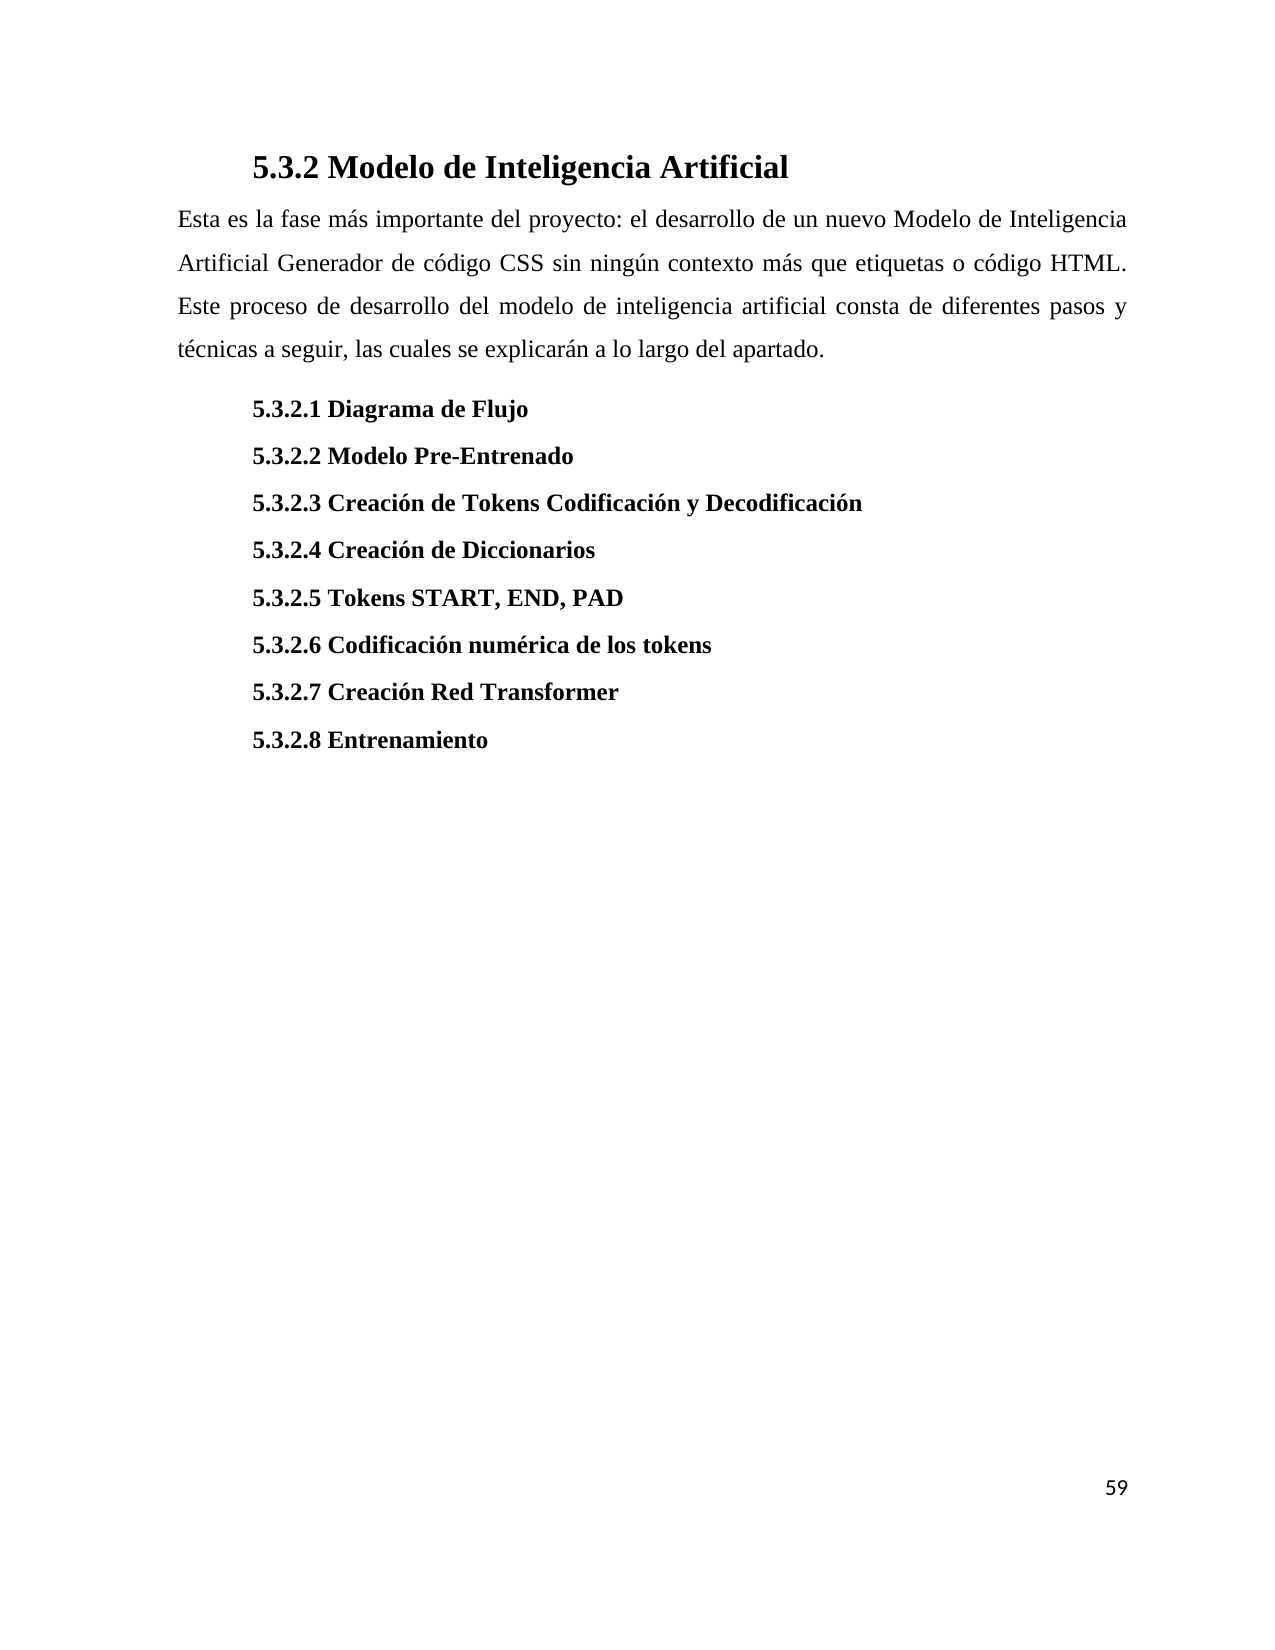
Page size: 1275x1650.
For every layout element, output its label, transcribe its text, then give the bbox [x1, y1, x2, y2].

subtitle 5.3.2.7 Creación Red Transformer [177, 677, 1128, 706]
subtitle 5.3.2.6 Codificación numérica de los tokens [177, 630, 1128, 659]
text Esta es la fase más importante del proyecto: el desarrollo de un nuevo Modelo de Inteligencia Artificial Generador de código CSS sin ningún contexto más que etiquetas o código HTML. Este proceso de desarrollo del modelo de inteligencia artificial consta de diferentes pasos y técnicas a seguir, las cuales se explicarán a lo largo del apartado. [177, 204, 1128, 363]
subtitle 5.3.2.2 Modelo Pre-Entrenado [177, 441, 1128, 470]
subtitle 5.3.2 Modelo de Inteligencia Artificial [177, 147, 1128, 185]
subtitle 5.3.2.4 Creación de Diccionarios [177, 536, 1128, 564]
subtitle 5.3.2.1 Diagrama de Flujo [177, 394, 1128, 422]
subtitle 5.3.2.5 Tokens START, END, PAD [177, 583, 1128, 612]
subtitle 5.3.2.3 Creación de Tokens Codificación y Decodificación [177, 488, 1128, 517]
subtitle 5.3.2.8 Entrenamiento [177, 725, 1128, 753]
